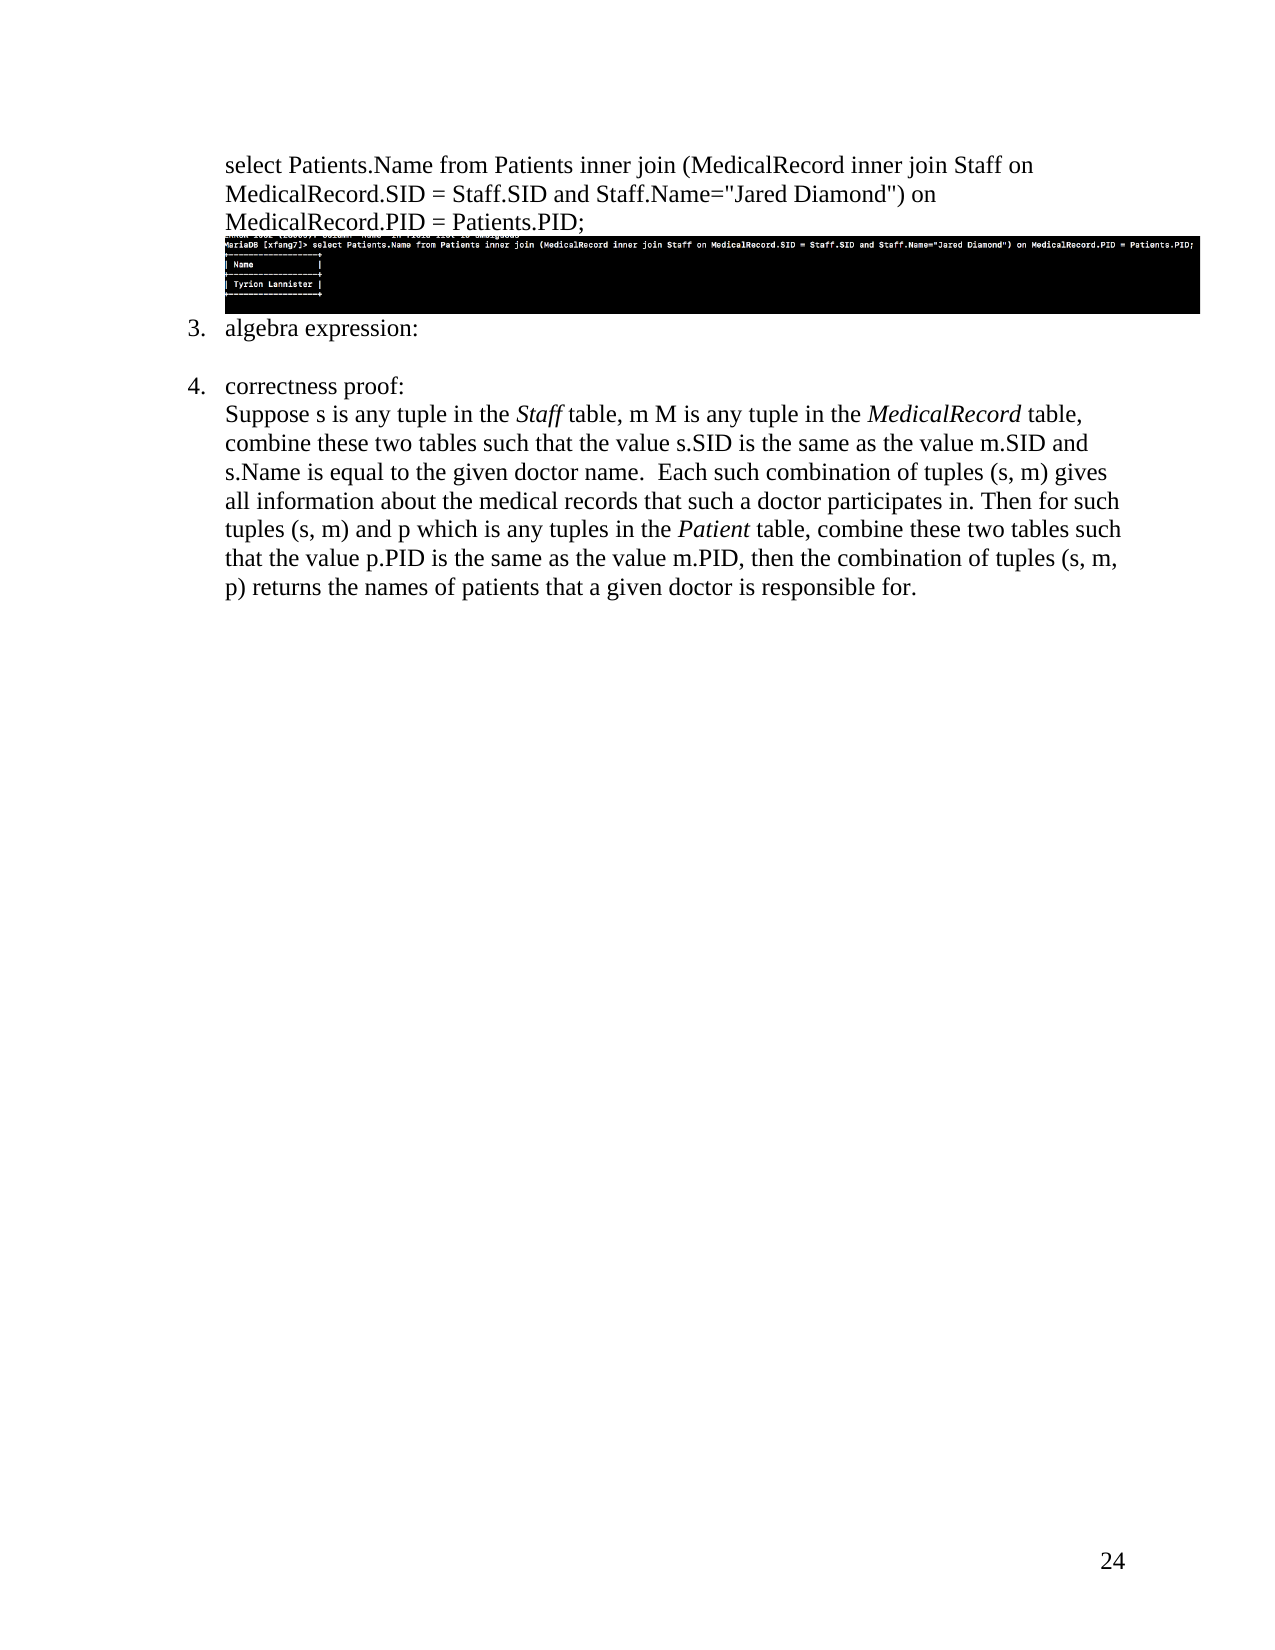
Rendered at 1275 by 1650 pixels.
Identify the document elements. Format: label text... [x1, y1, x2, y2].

list correctness proof: [187, 371, 1125, 399]
picture [225, 236, 1200, 314]
text Suppose s is any tuple in the Staff table, m M is any tuple in the MedicalRecord table, combine these two tables such that the value s.SID is the same as the value m.SID and s.Name is equal to the given doctor name. Each such combination of tuples (s, m) gives all information about the medical records that such a doctor participates in. Then for such tuples (s, m) and p which is any tuples in the Patient table, combine these two tables such that the value p.PID is the same as the value m.PID, then the combination of tuples (s, m, p) returns the names of patients that a given doctor is responsible for. [225, 399, 1125, 601]
list algebra expression: [187, 313, 1125, 342]
text select Patients.Name from Patients inner join (MedicalRecord inner join Staff on MedicalRecord.SID = Staff.SID and Staff.Name="Jared Diamond") on MedicalRecord.PID = Patients.PID; [225, 150, 1125, 236]
